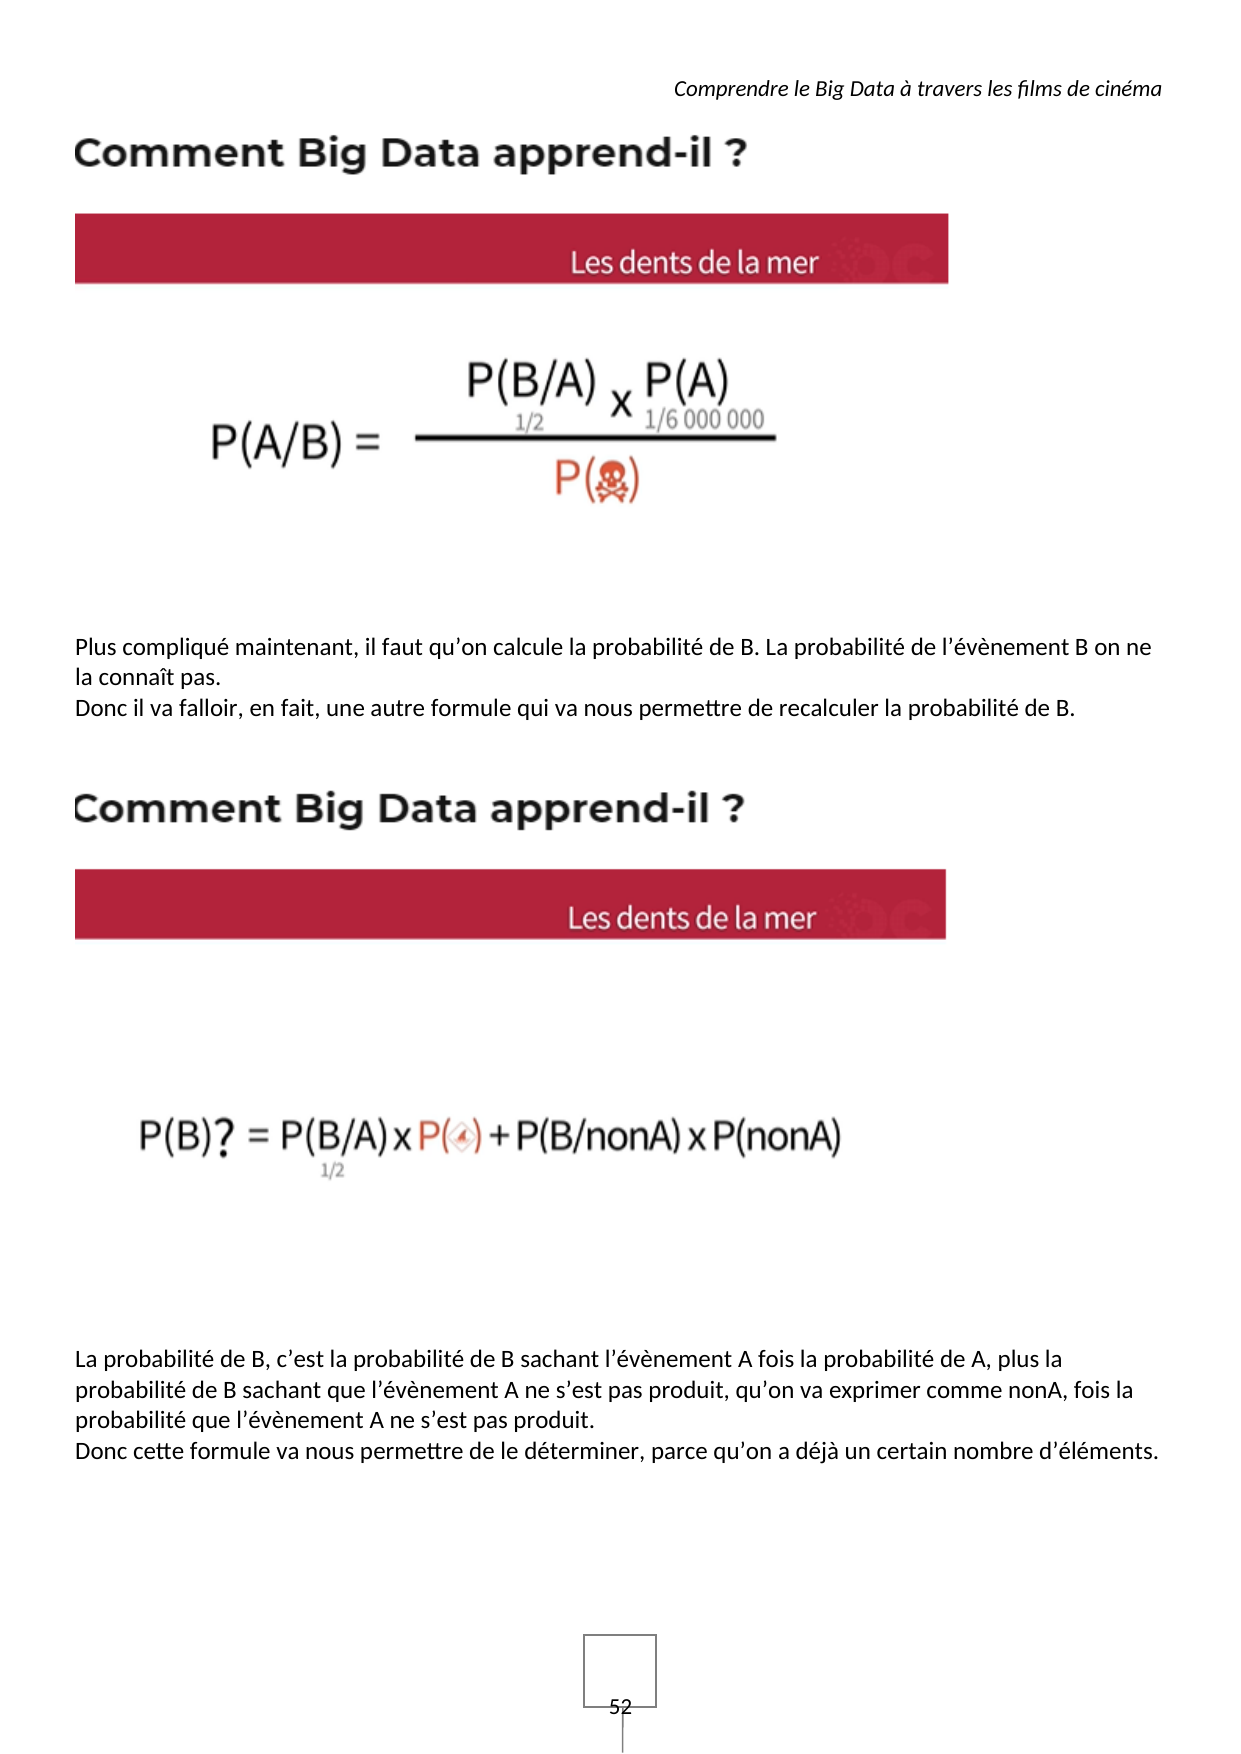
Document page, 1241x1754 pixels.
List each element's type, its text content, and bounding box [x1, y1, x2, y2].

picture [75, 101, 958, 601]
text Plus compliqué maintenant, il faut qu’on calcule la probabilité de B. La probabilité de l’évènement B on ne la connaît pas. [75, 631, 1165, 692]
text Donc il va falloir, en fait, une autre formule qui va nous permettre de recalculer la probabilité de B. [75, 692, 1165, 722]
text Donc cette formule va nous permettre de le déterminer, parce qu’on a déjà un certain nombre d’éléments. [75, 1435, 1165, 1466]
text La probabilité de B, c’est la probabilité de B sachant l’évènement A fois la probabilité de A, plus la probabilité de B sachant que l’évènement A ne s’est pas produit, qu’on va exprimer comme nonA, fois la probabilité que l’évènement A ne s’est pas produit. [75, 1343, 1165, 1435]
picture [75, 752, 954, 1344]
